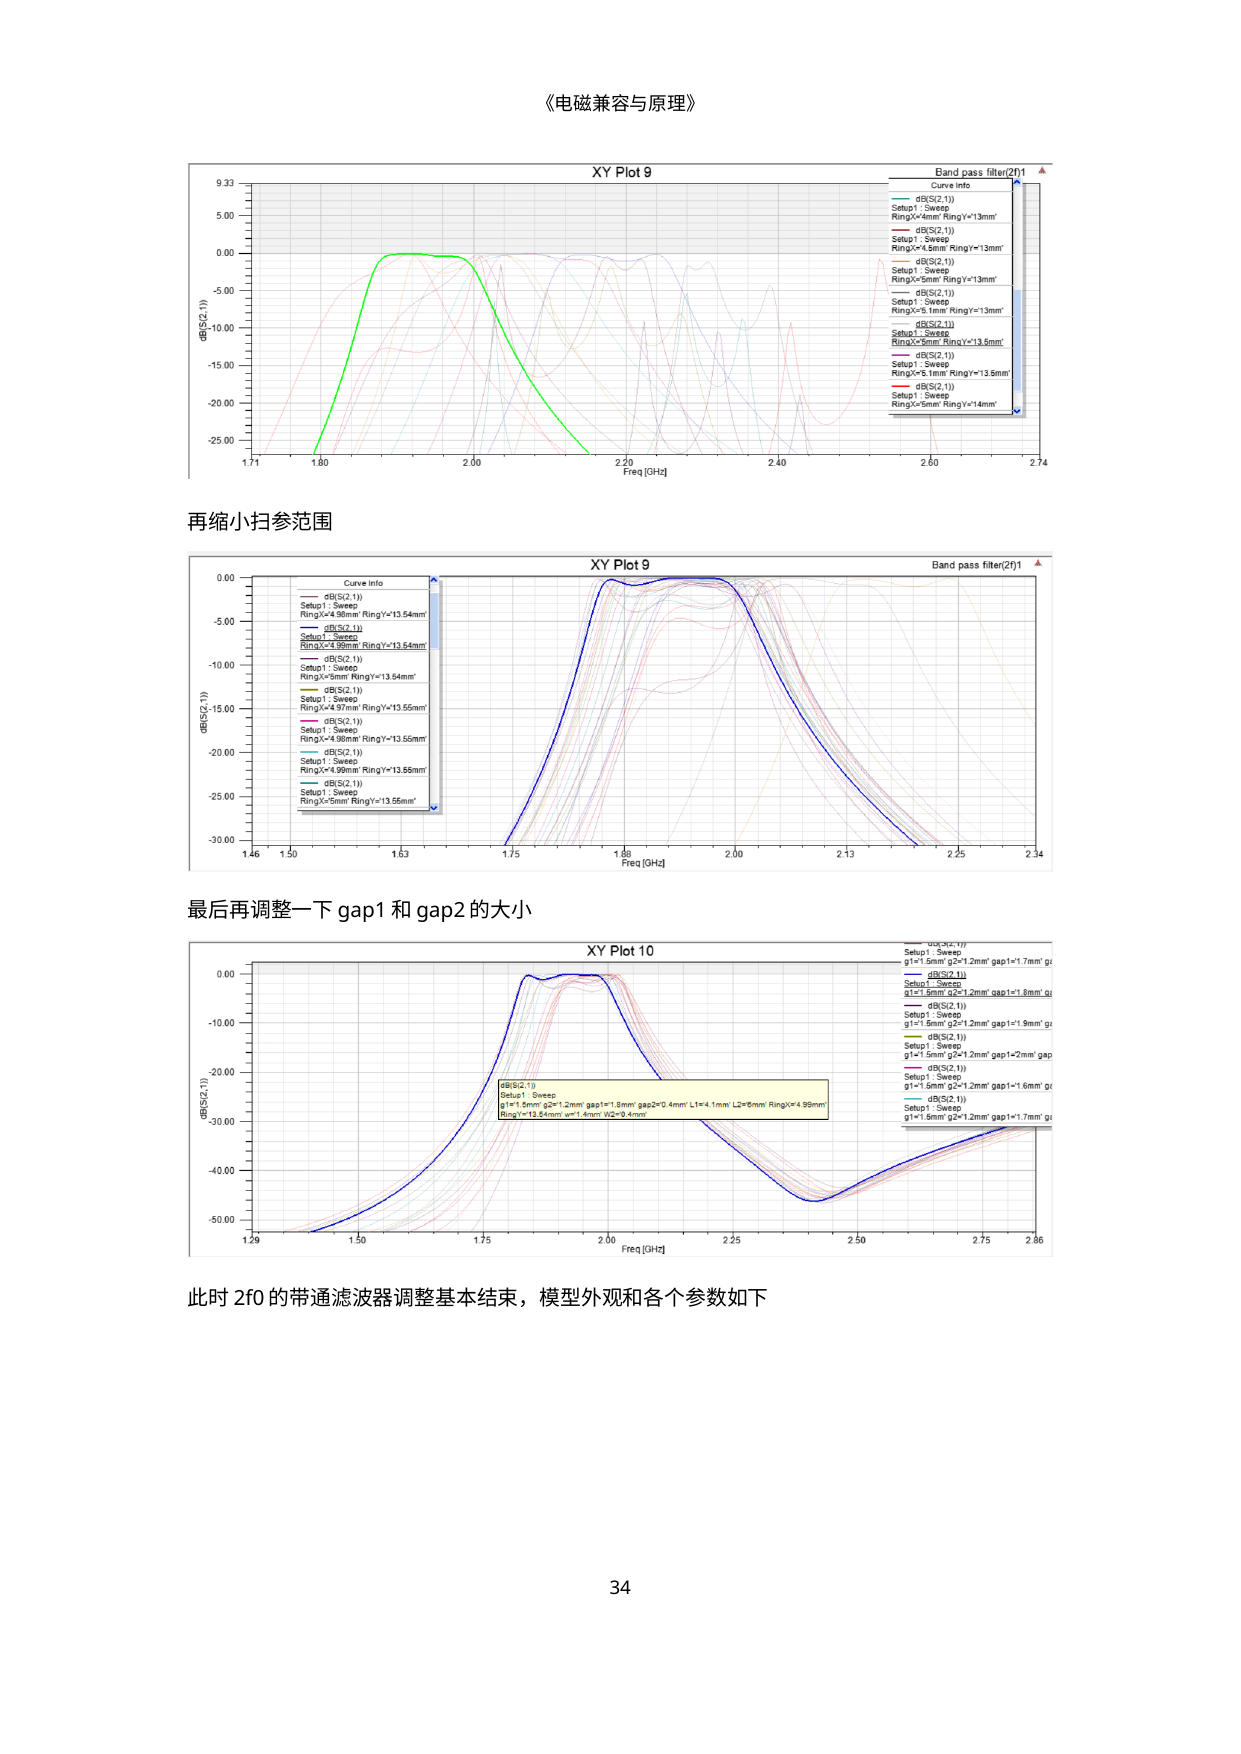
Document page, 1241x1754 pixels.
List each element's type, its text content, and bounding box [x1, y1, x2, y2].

text 最后再调整一下gap1和gap2的大小 [187, 892, 1053, 925]
text 此时2f0的带通滤波器调整基本结束，模型外观和各个参数如下 [187, 1281, 1053, 1313]
picture [187, 551, 1053, 872]
picture [187, 163, 1053, 479]
picture [187, 940, 1053, 1257]
text 再缩小扫参范围 [187, 504, 1053, 536]
